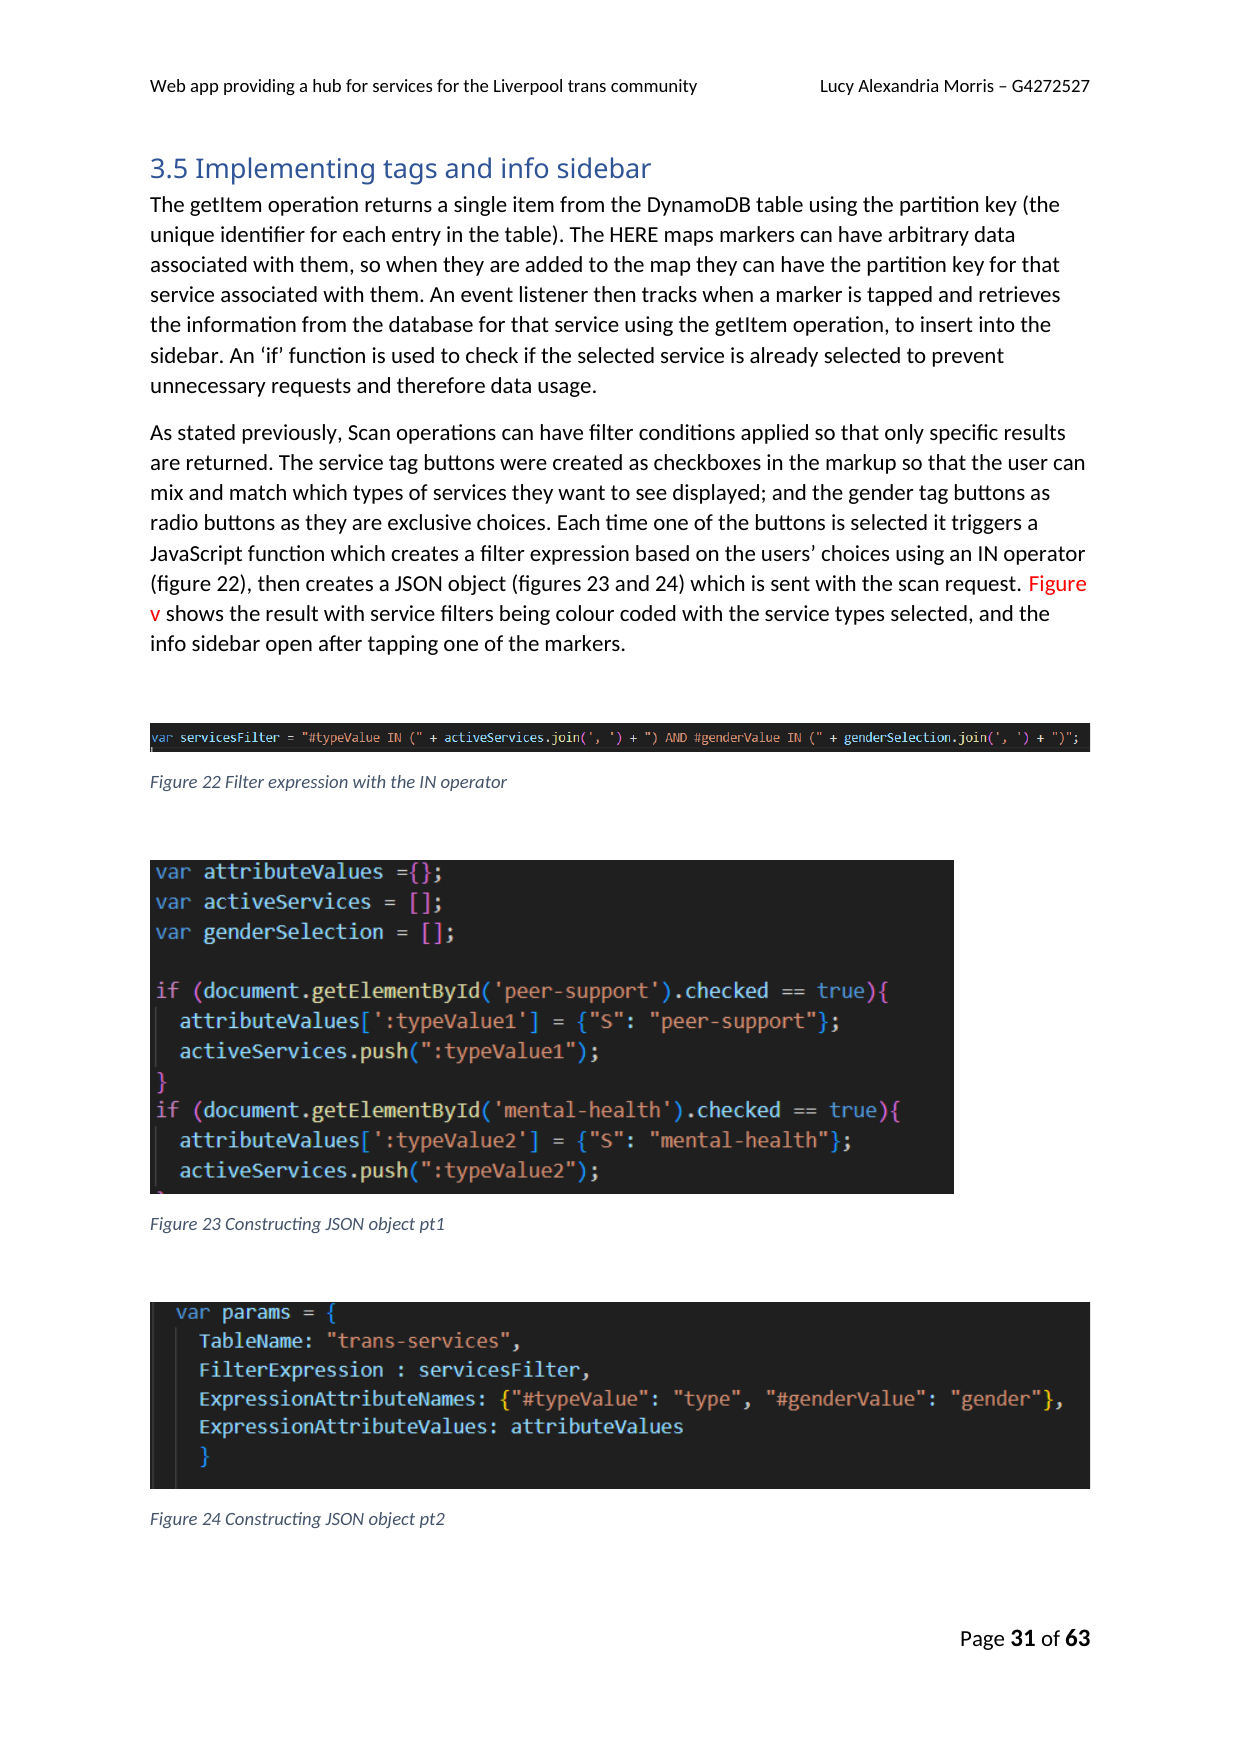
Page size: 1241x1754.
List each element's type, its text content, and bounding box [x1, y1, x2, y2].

picture [150, 1302, 1091, 1489]
subtitle 3.5 Implementing tags and info sidebar [150, 150, 1090, 187]
picture [150, 723, 1091, 752]
text The getItem operation returns a single item from the DynamoDB table using the partition key (the unique identifier for each entry in the table). The HERE maps markers can have arbitrary data associated with them, so when they are added to the map they can have the partition key for that service associated with them. An event listener then tracks when a marker is tapped and retrieves the information from the database for that service using the getItem operation, to insert into the sidebar. An ‘if’ function is used to check if the selected service is already selected to prevent unnecessary requests and therefore data usage. [150, 190, 1090, 399]
text As stated previously, Scan operations can have filter conditions applied so that only specific results are returned. The service tag buttons were created as checkboxes in the markup so that the user can mix and match which types of services they want to see displayed; and the gender tag buttons as radio buttons as they are exclusive choices. Each time one of the buttons is selected it triggers a JavaScript function which creates a filter expression based on the users’ choices using an IN operator (figure 22), then creates a JSON object (figures 23 and 24) which is sent with the scan request. Figure v shows the result with service filters being colour coded with the service types selected, and the info sidebar open after tapping one of the markers. [150, 418, 1090, 657]
picture [150, 860, 954, 1194]
